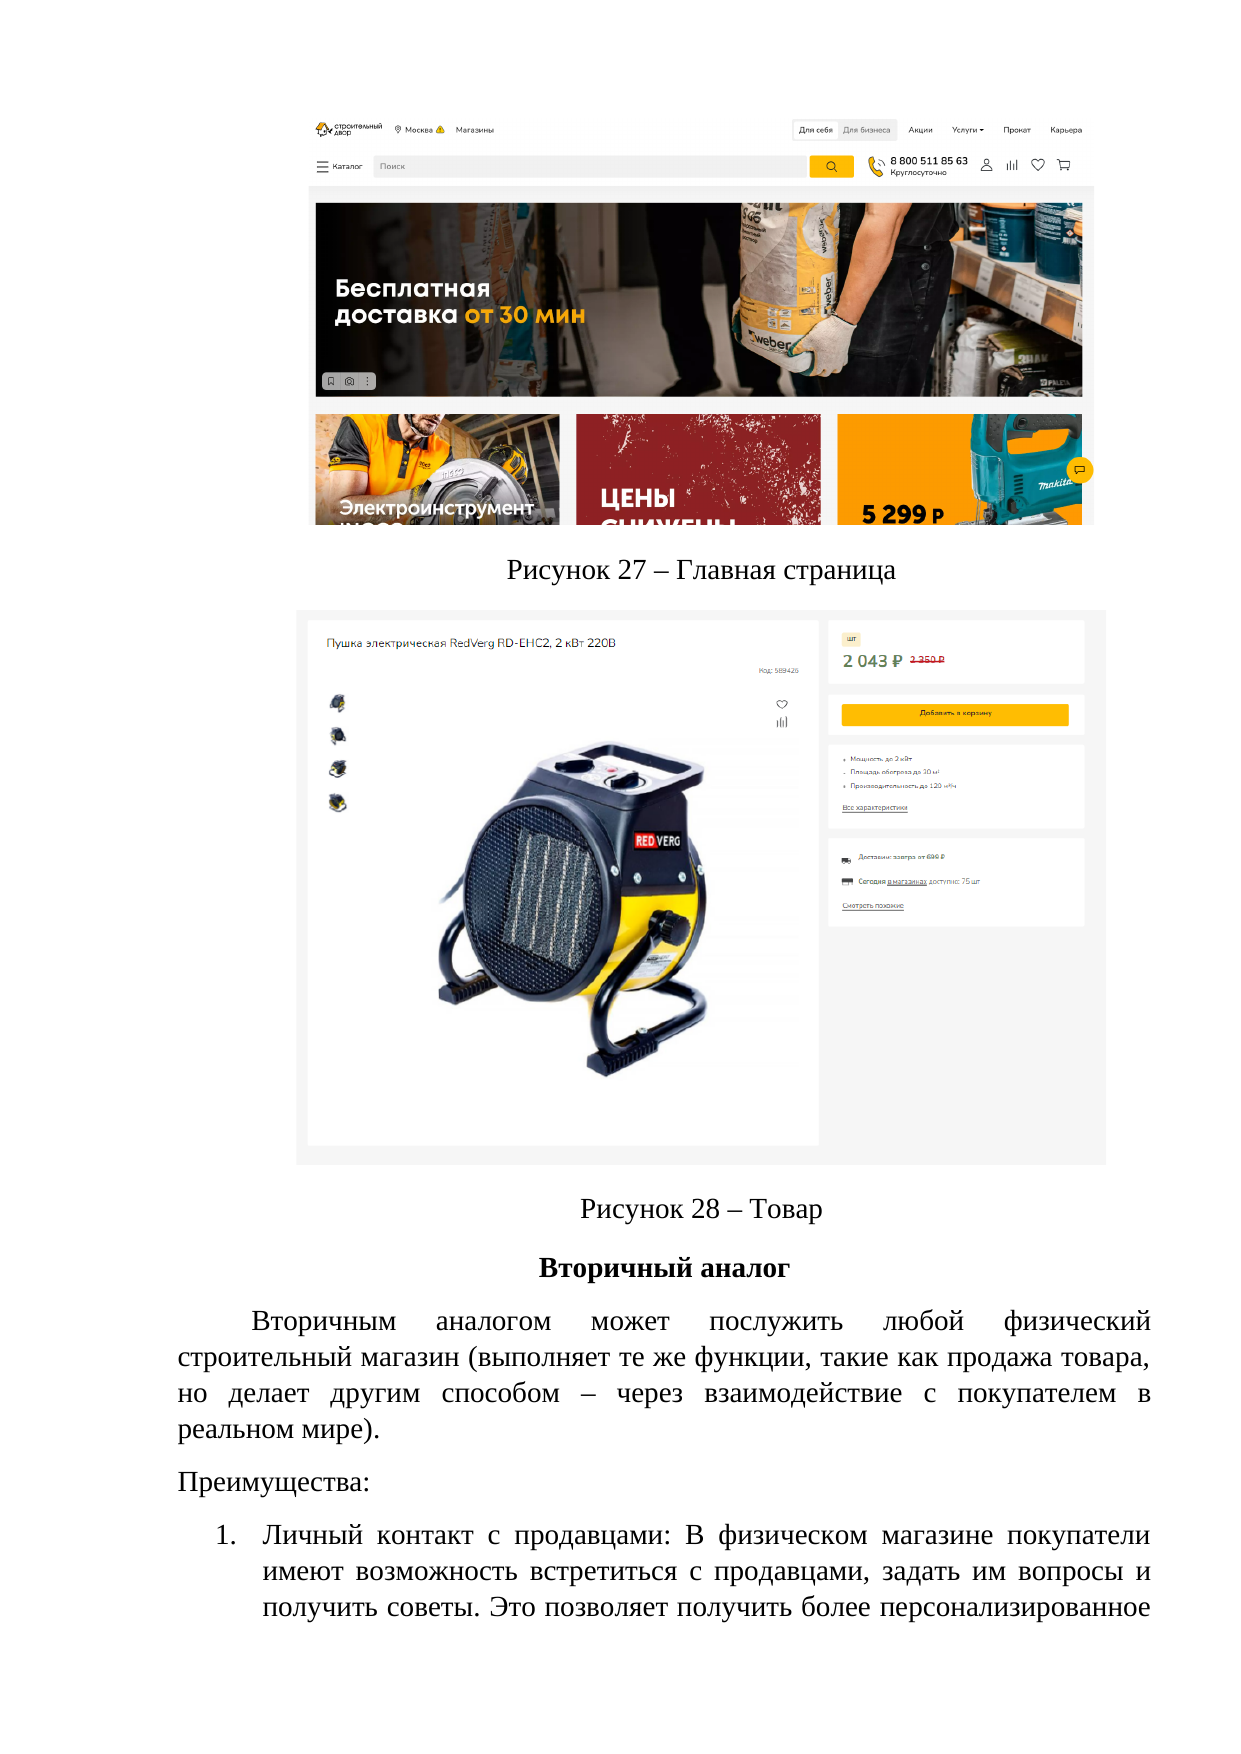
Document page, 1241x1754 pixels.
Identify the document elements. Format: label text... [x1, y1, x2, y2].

text Вторичным аналогом может послужить любой физический строительный магазин (выполняет те же функции, такие как продажа товара, но делает другим способом – через взаимодействие с покупателем в реальном мире). [177, 1303, 1152, 1445]
text Вторичный аналог [177, 1250, 1152, 1283]
picture [308, 118, 1095, 525]
picture [296, 610, 1107, 1165]
text Преимущества: [177, 1464, 1152, 1497]
list Рисунок 28 – Товар [177, 1191, 1152, 1225]
list Рисунок 27 – Главная страница [177, 552, 1152, 585]
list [215, 1517, 1152, 1623]
